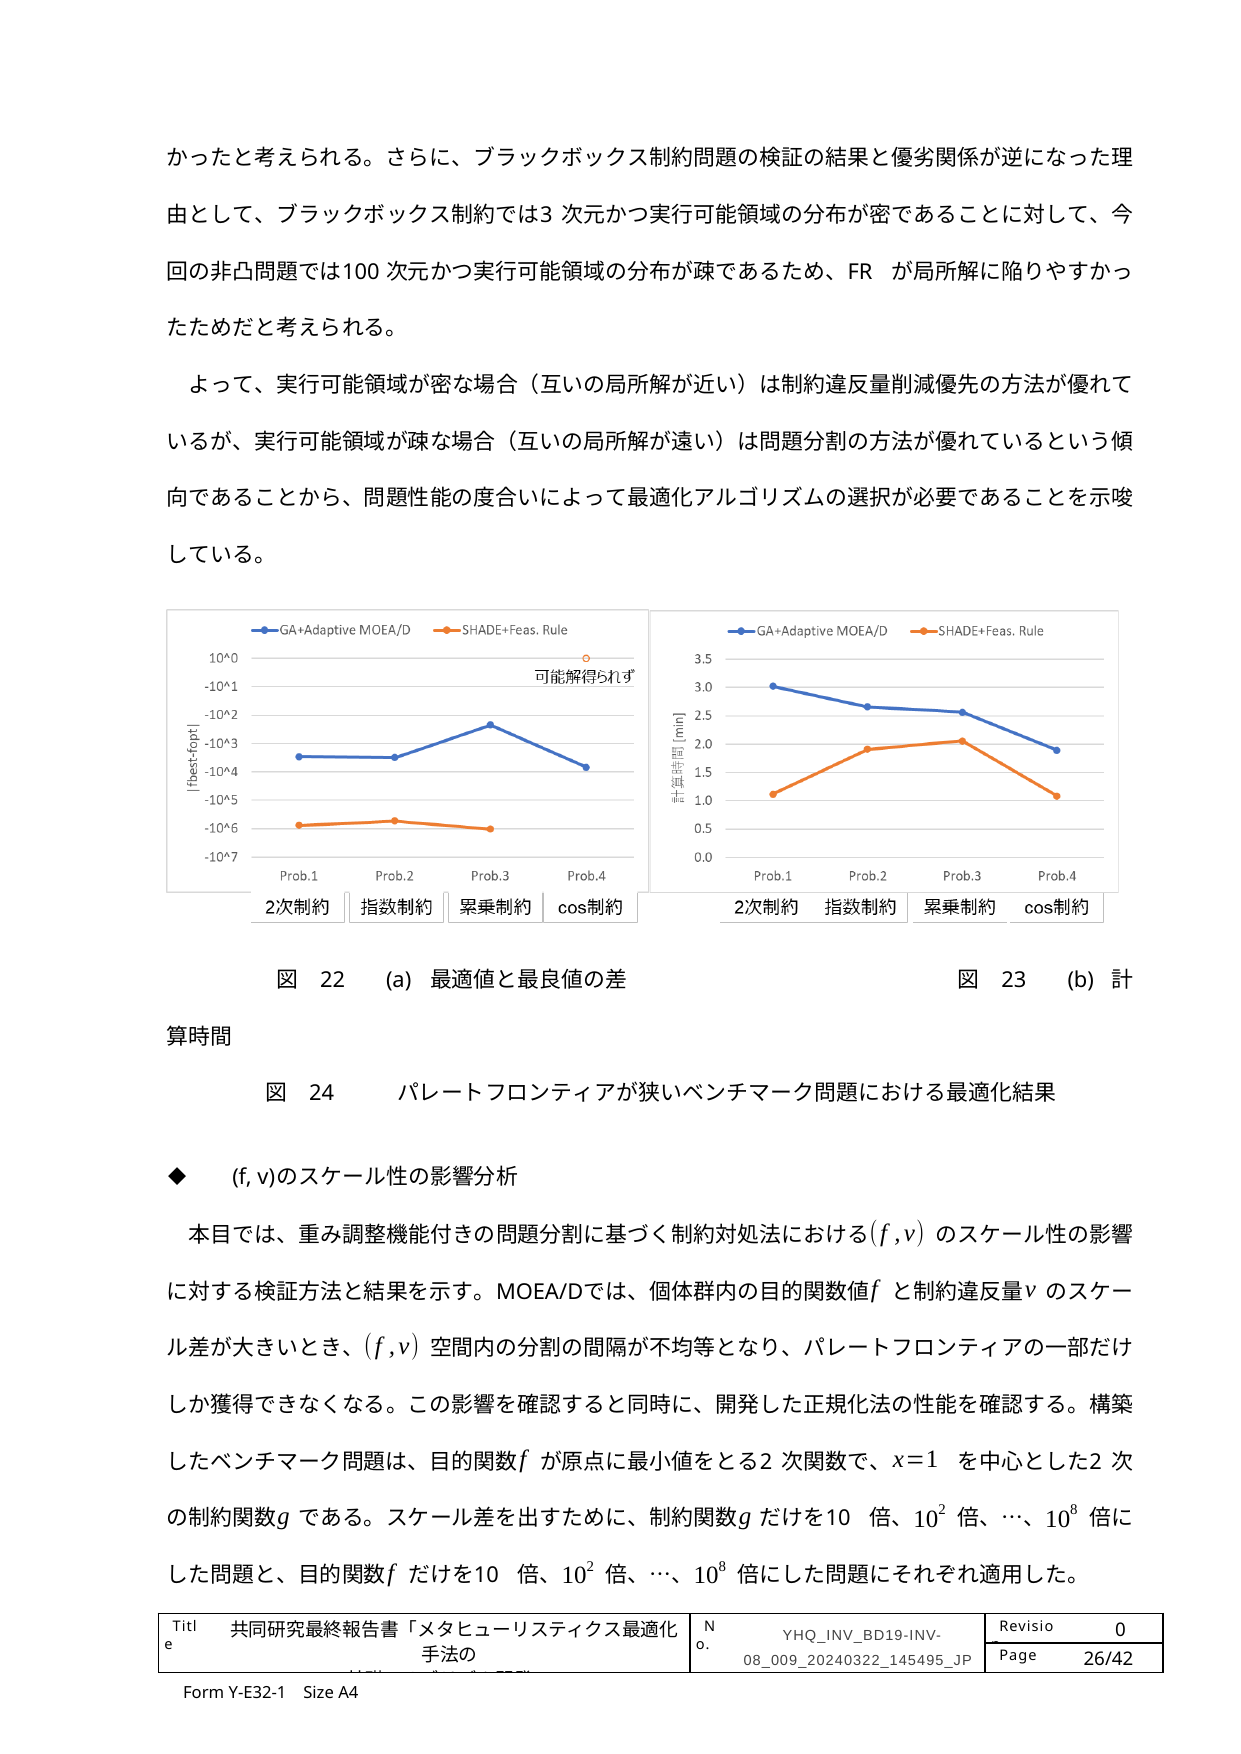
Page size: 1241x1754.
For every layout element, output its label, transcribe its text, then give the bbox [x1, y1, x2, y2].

text よって、実行可能領域が密な場合（互いの局所解が近い）は制約違反量削減優先の方法が優れているが、実行可能領域が疎な場合（互いの局所解が遠い）は問題分割の方法が優れているという傾向であることから、問題性能の度合いによって最適化アルゴリズムの選択が必要であることを示唆している。 [166, 354, 1133, 581]
text 本目では、重み調整機能付きの問題分割に基づく制約対処法におけるのスケール性の影響に対する検証方法と結果を示す。MOEA/Dでは、個体群内の目的関数値と制約違反量のスケール差が大きいとき、空間内の分割の間隔が不均等となり、パレートフロンティアの一部だけしか獲得できなくなる。この影響を確認すると同時に、開発した正規化法の性能を確認する。構築したベンチマーク問題は、目的関数が原点に最小値をとる2次関数で、を中心とした2次の制約関数である。スケール差を出すために、制約関数だけを10倍、倍、…、倍にした問題と、目的関数だけを10倍、倍、…、倍にした問題にそれぞれ適用した。 [166, 1204, 1133, 1601]
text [166, 128, 1133, 354]
picture [166, 609, 1119, 929]
list (f, v)のスケール性の影響分析 [166, 1148, 1133, 1204]
